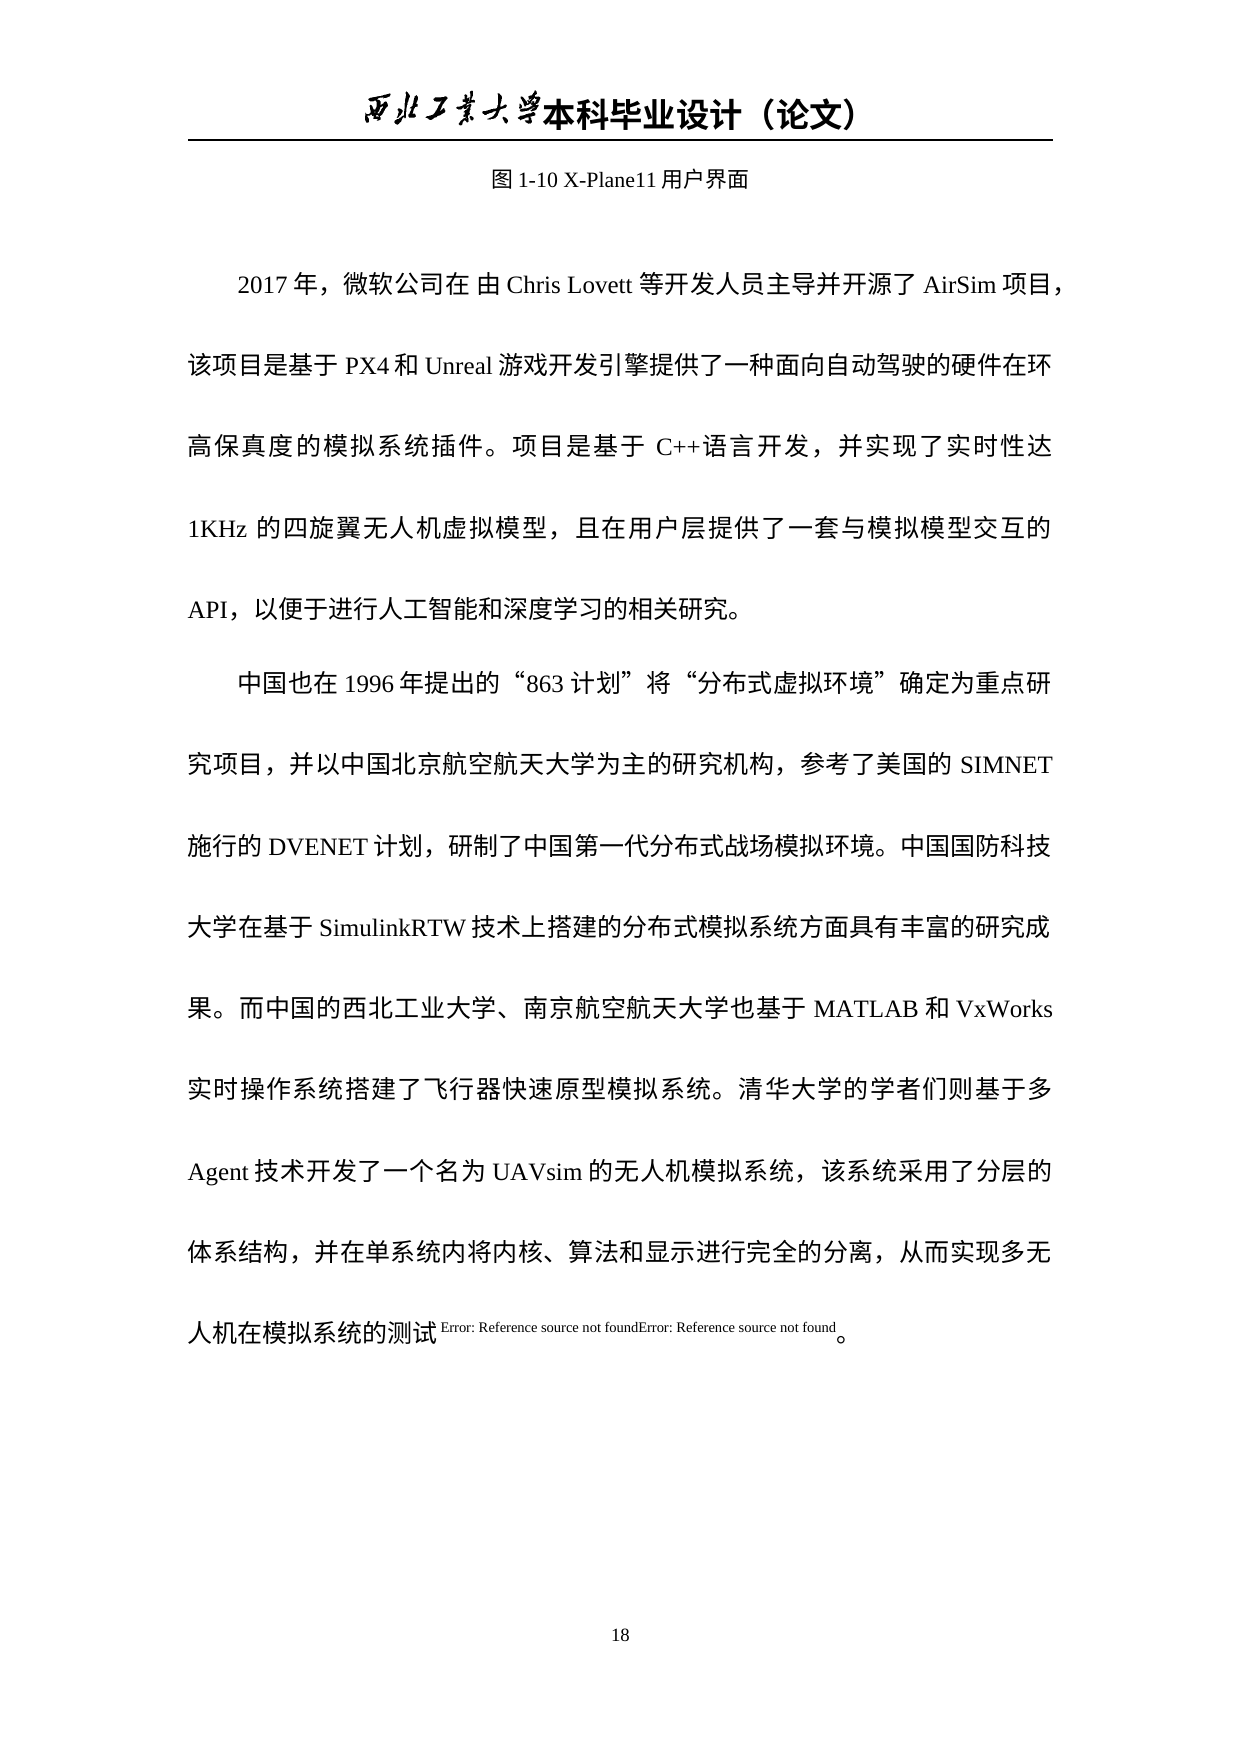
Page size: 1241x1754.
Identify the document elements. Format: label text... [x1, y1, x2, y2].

text 2017年，微软公司在 由Chris Lovett 等开发人员主导并开源了AirSim项目，该项目是基于 PX4和Unreal游戏开发引擎提供了一种面向自动驾驶的硬件在环高保真度的模拟系统插件。项目是基于 C++语言开发，并实现了实时性达 1KHz 的四旋翼无人机虚拟模型，且在用户层提供了一套与模拟模型交互的 API，以便于进行人工智能和深度学习的相关研究。 [187, 250, 1053, 640]
text 图1-10 X-Plane11用户界面 [187, 162, 1053, 194]
